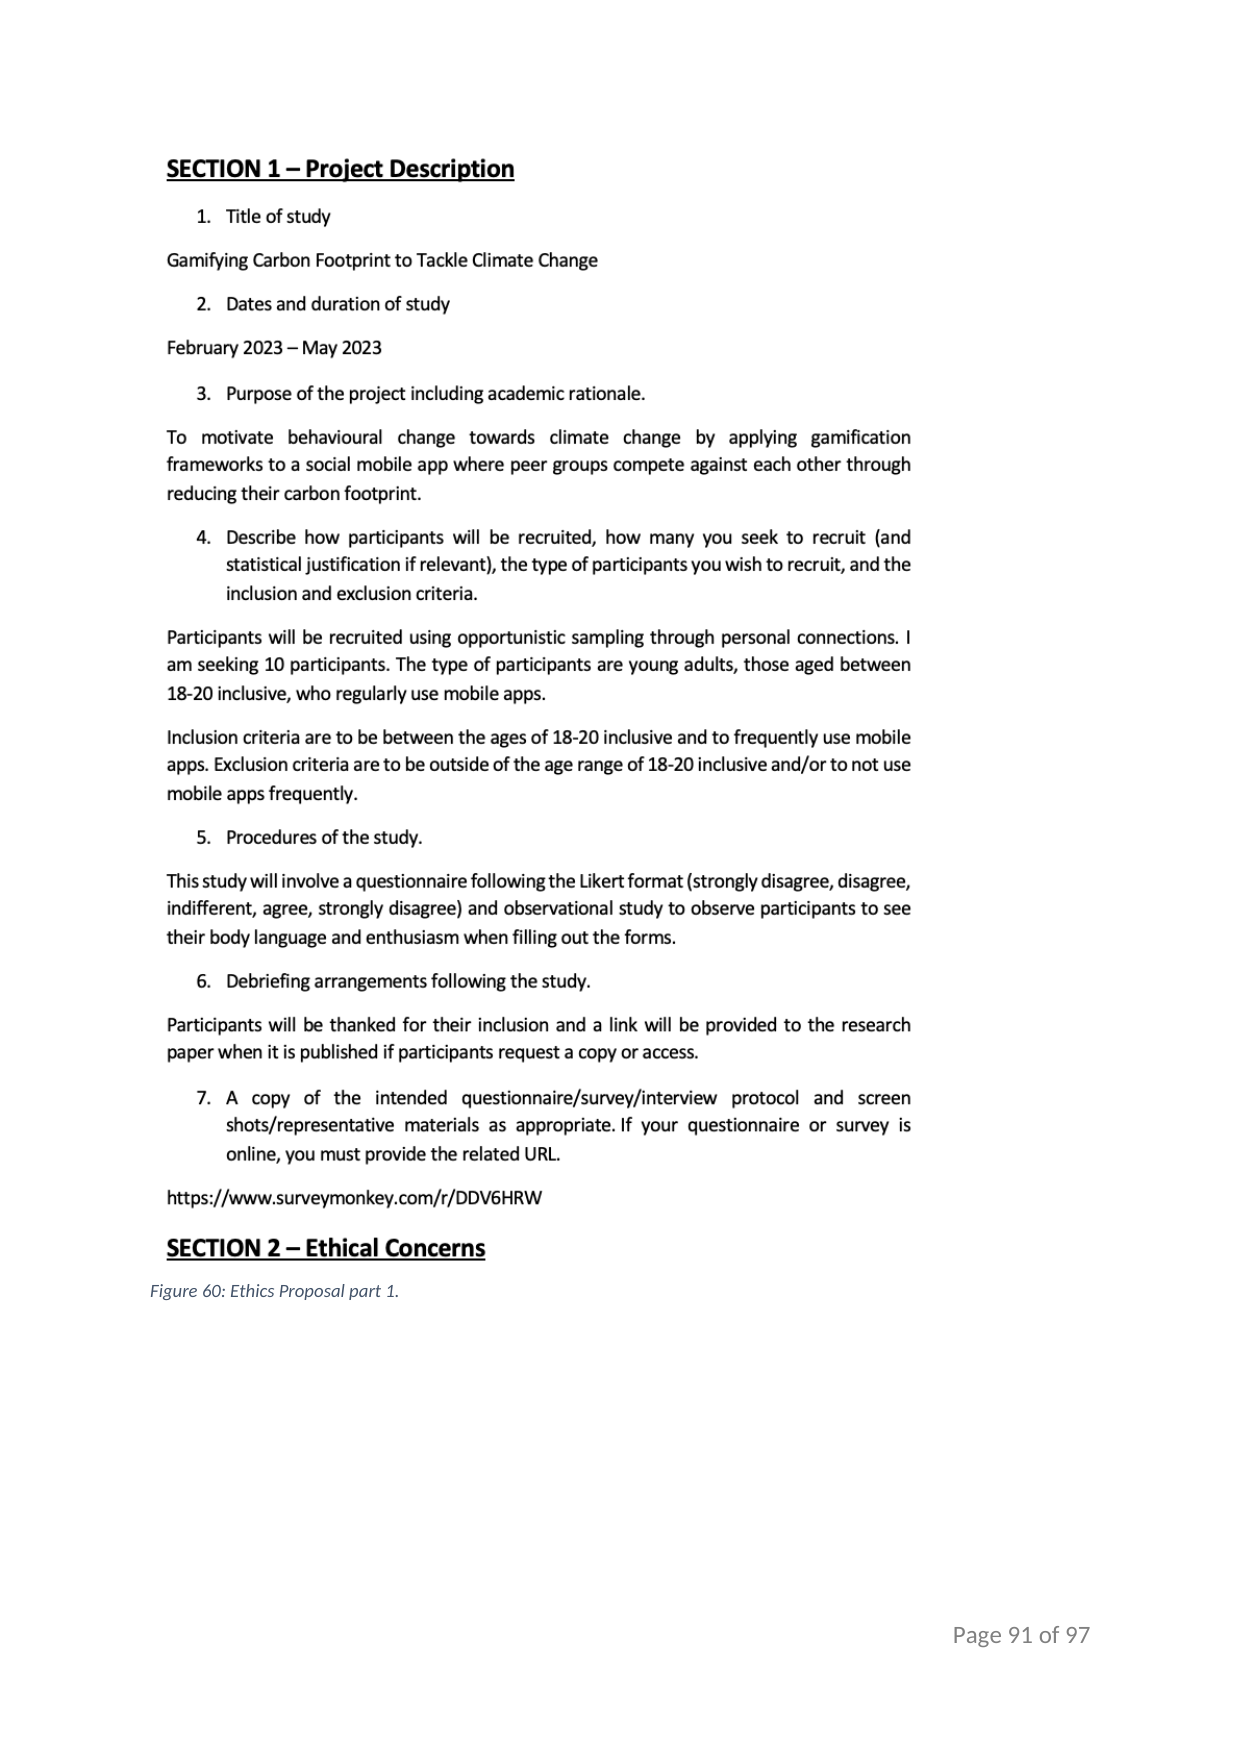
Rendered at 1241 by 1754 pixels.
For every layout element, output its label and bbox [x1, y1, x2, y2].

picture [150, 150, 922, 1269]
